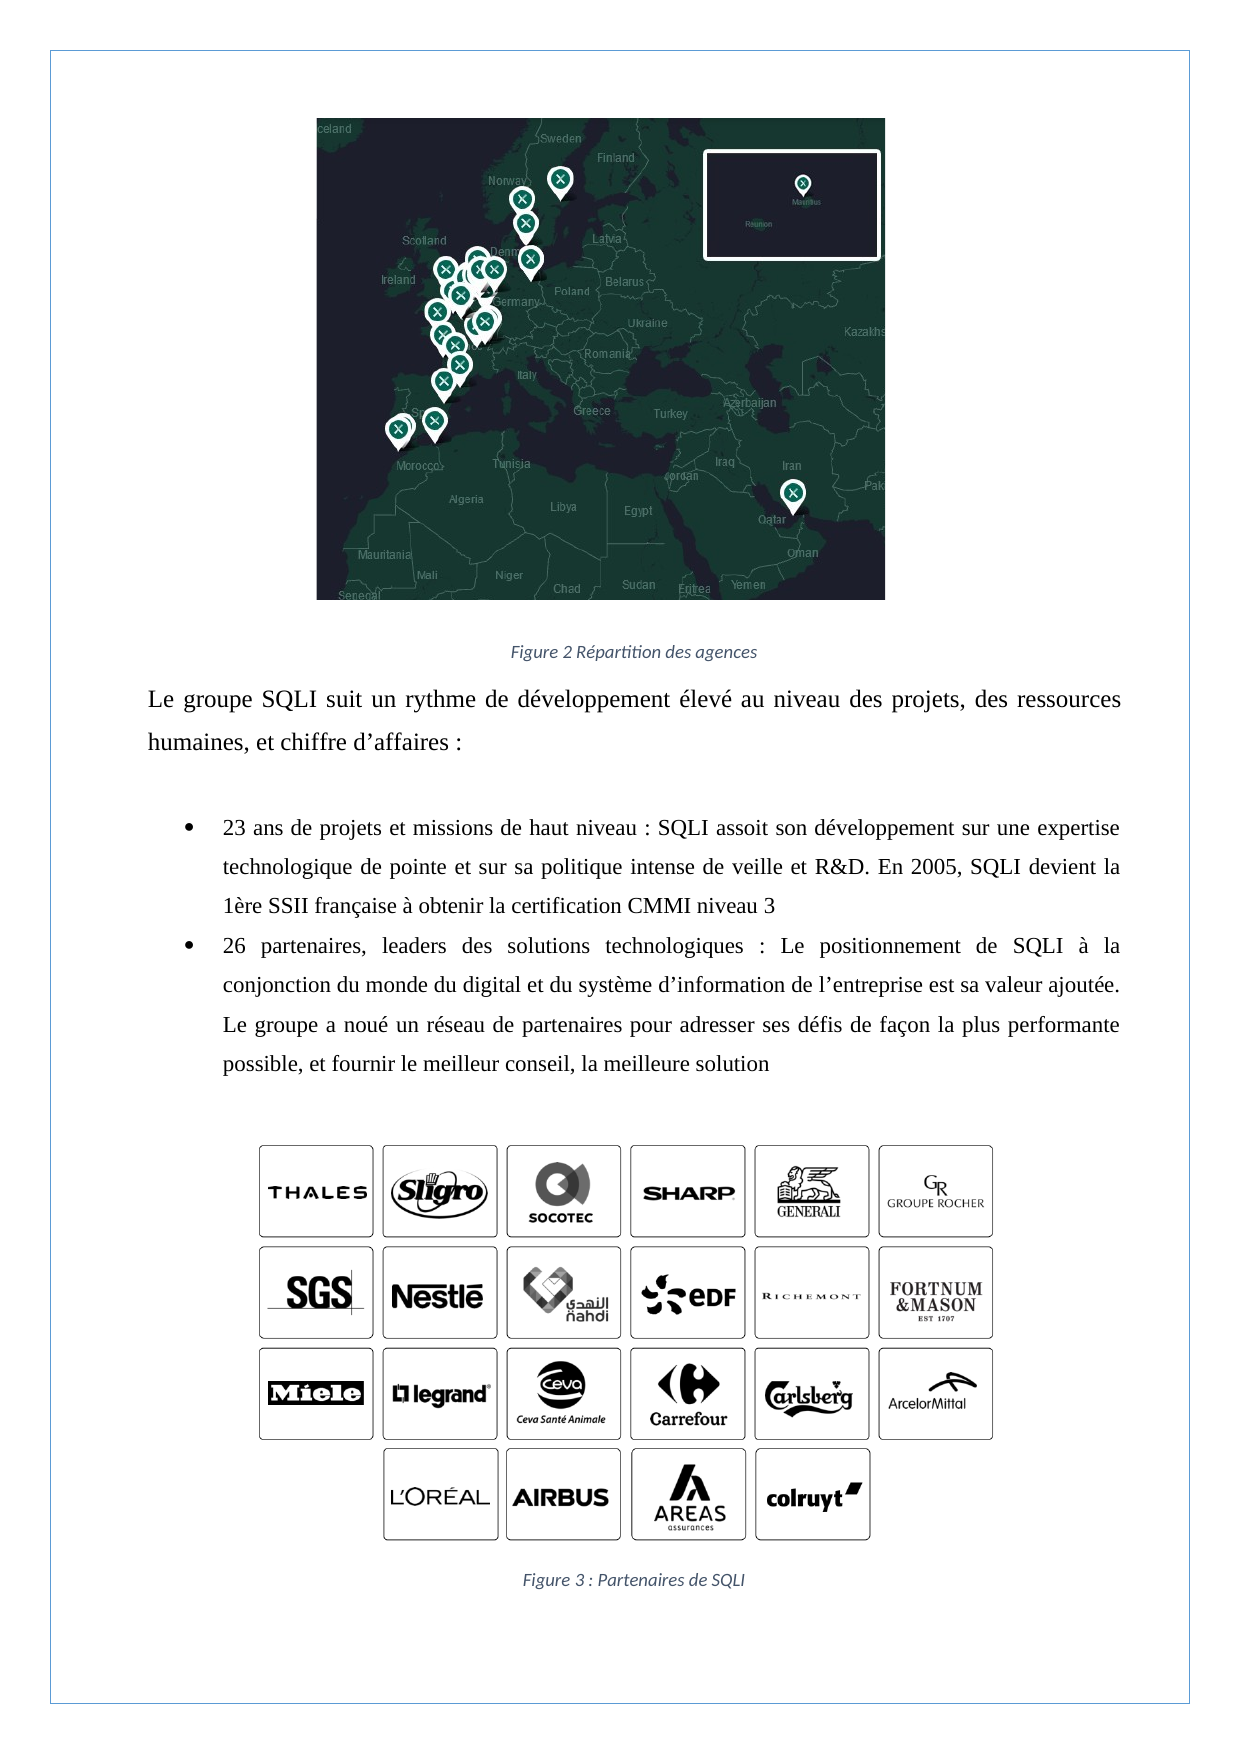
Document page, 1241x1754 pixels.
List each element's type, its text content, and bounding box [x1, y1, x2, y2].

text Figure 3 : Partenaires de SQLI [148, 1568, 1122, 1591]
text Le groupe SQLI suit un rythme de développement élevé au niveau des projets, des ressources humaines, et chiffre d’affaires : [148, 684, 1122, 756]
picture [249, 1139, 1021, 1549]
text Figure 2 Répartition des agences [148, 640, 1122, 663]
picture [316, 118, 886, 600]
list 23 ans de projets et missions de haut niveau : SQLI assoit son développement sur une expertise technologique de pointe et sur sa politique intense de veille et R&D. En 2005, SQLI devient la 1ère SSII française à obtenir la certification CMMI niveau 3 [185, 813, 1122, 919]
list 26 partenaires, leaders des solutions technologiques : Le positionnement de SQLI à la conjonction du monde du digital et du système d’information de l’entreprise est sa valeur ajoutée. Le groupe a noué un réseau de partenaires pour adresser ses défis de façon la plus performante possible, et fournir le meilleur conseil, la meilleure solution [185, 932, 1122, 1077]
